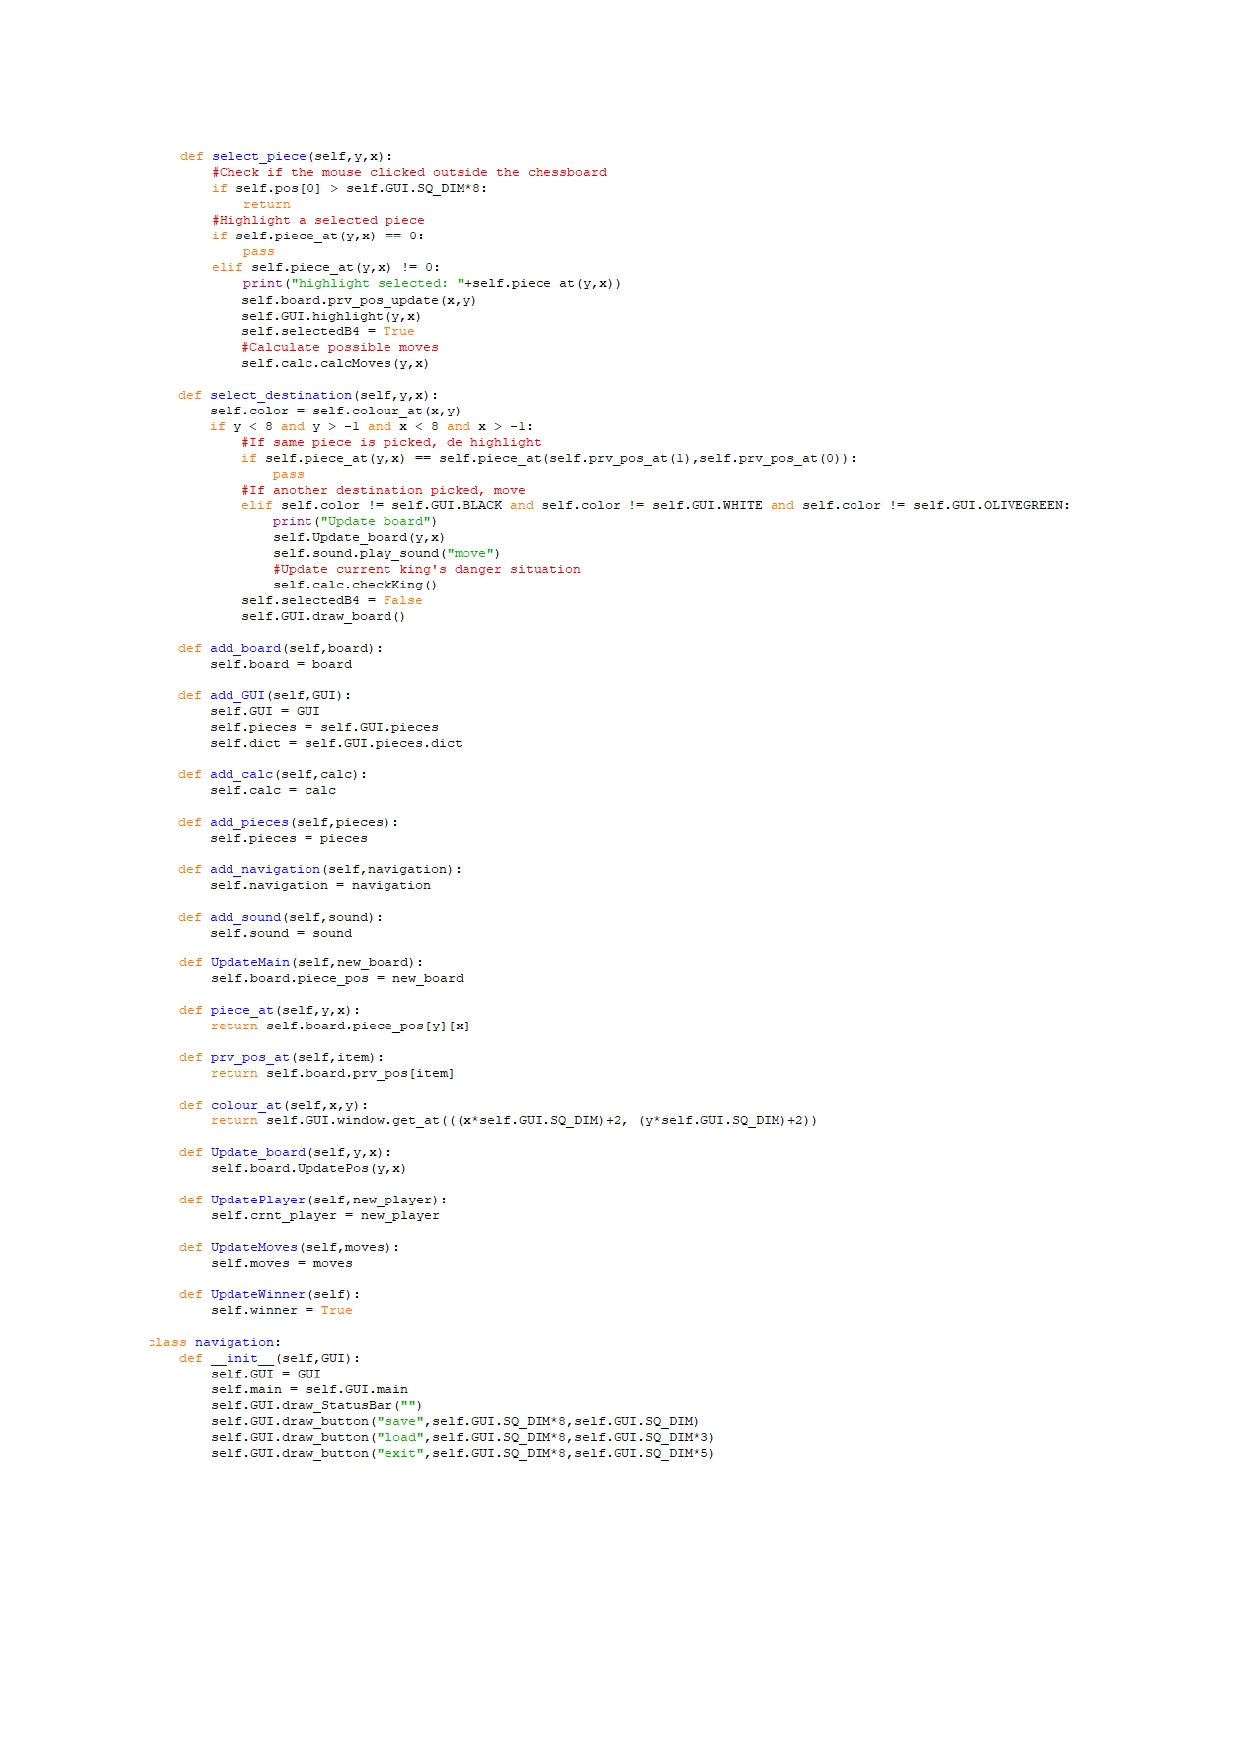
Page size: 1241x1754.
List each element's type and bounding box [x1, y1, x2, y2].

picture [150, 150, 1091, 1465]
